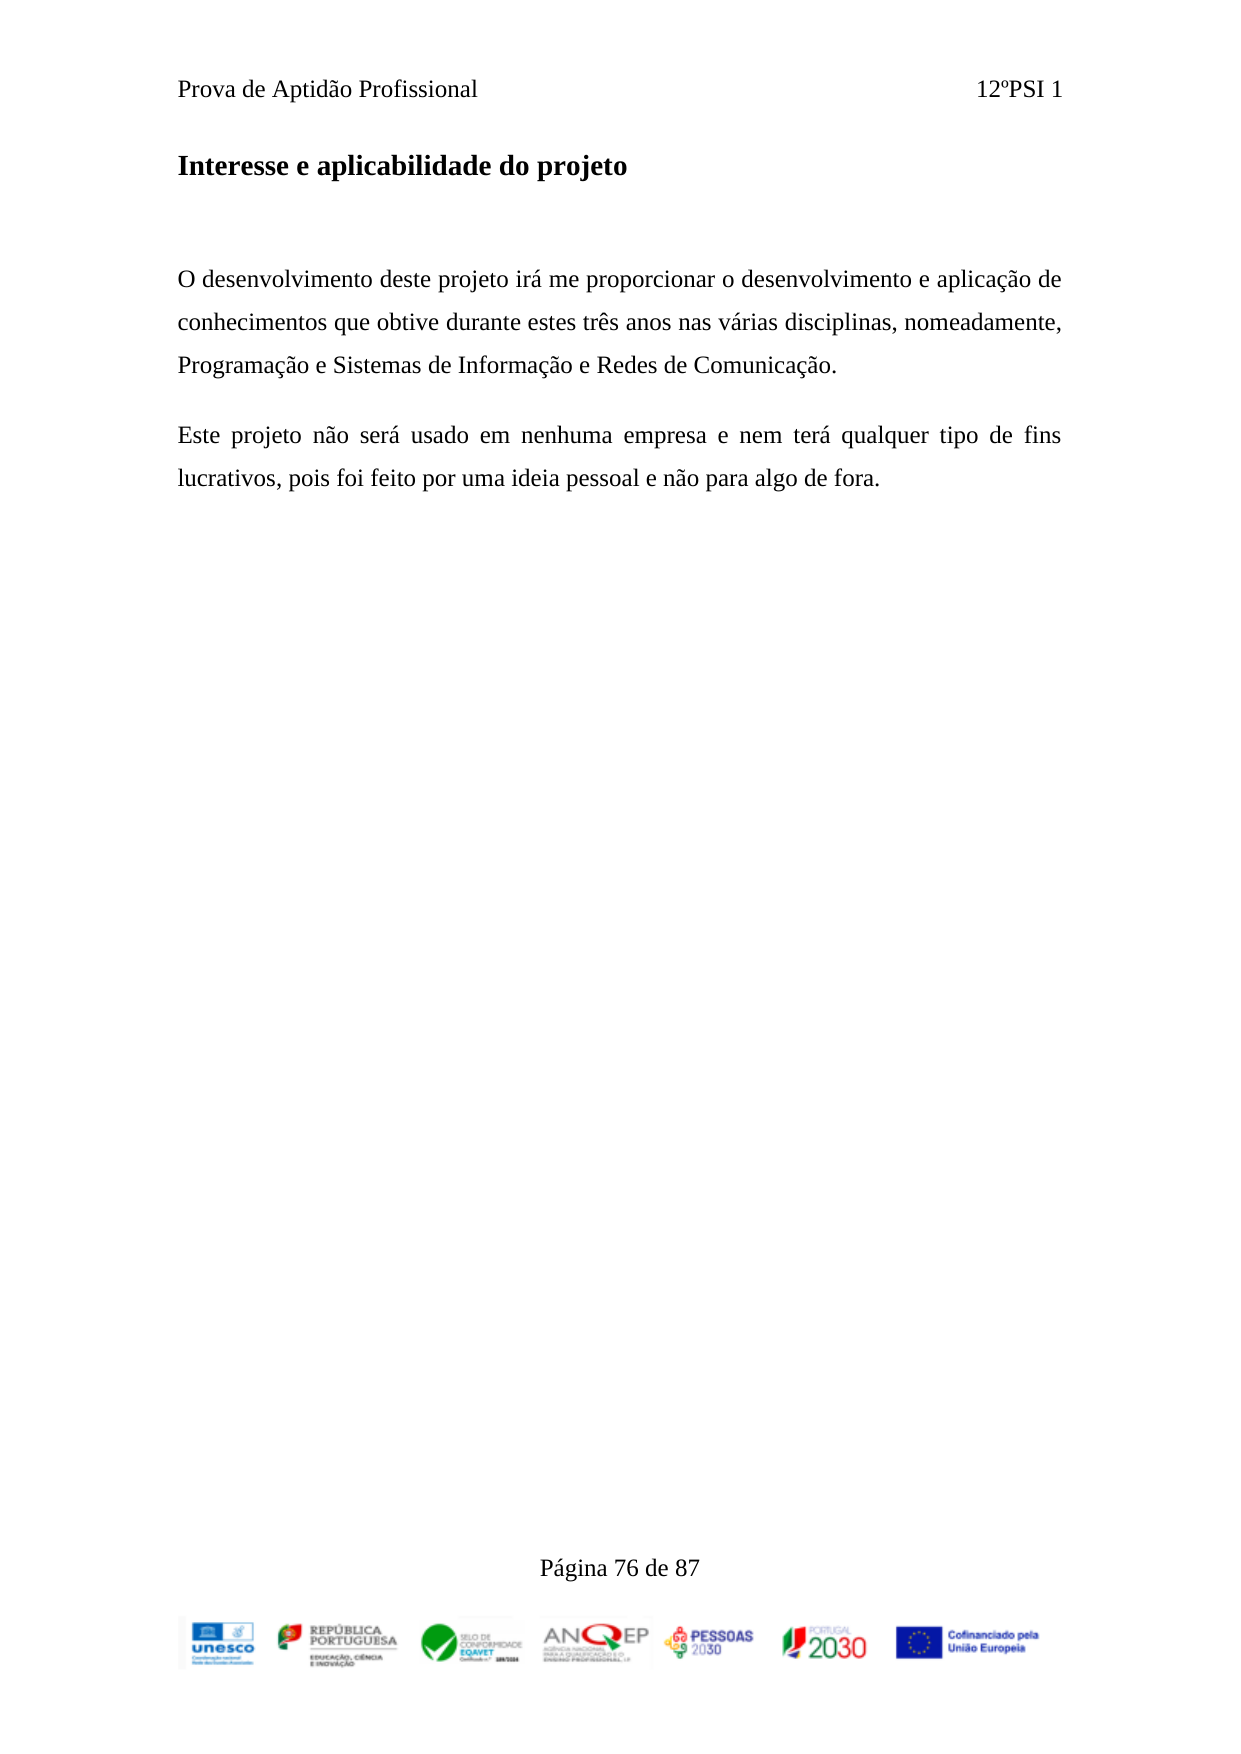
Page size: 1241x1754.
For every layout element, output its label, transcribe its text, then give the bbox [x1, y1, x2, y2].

text Este projeto não será usado em nenhuma empresa e nem terá qualquer tipo de fins lucrativos, pois foi feito por uma ideia pessoal e não para algo de fora. [177, 420, 1063, 492]
picture [177, 1615, 1084, 1677]
subtitle Interesse e aplicabilidade do projeto [177, 148, 1063, 181]
text O desenvolvimento deste projeto irá me proporcionar o desenvolvimento e aplicação de conhecimentos que obtive durante estes três anos nas várias disciplinas, nomeadamente, Programação e Sistemas de Informação e Redes de Comunicação. [177, 264, 1063, 379]
